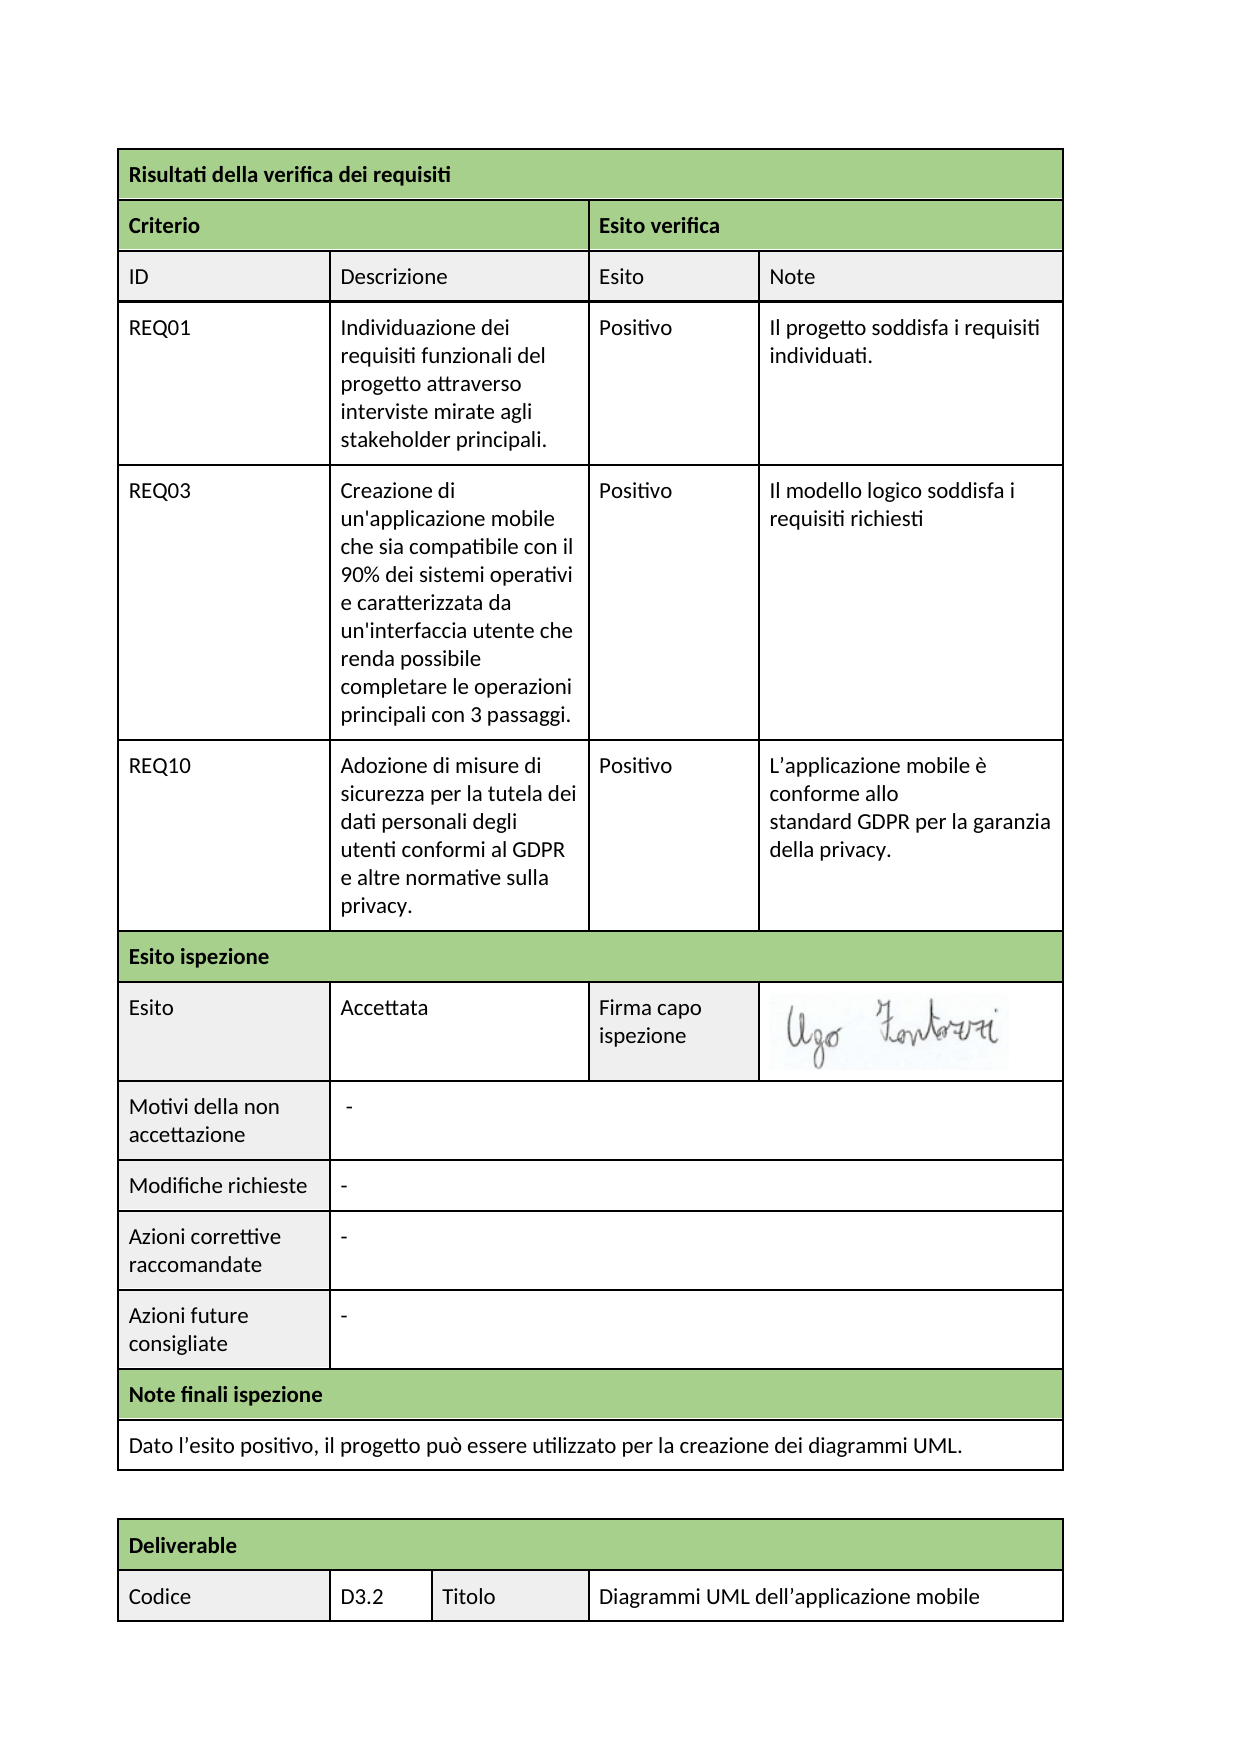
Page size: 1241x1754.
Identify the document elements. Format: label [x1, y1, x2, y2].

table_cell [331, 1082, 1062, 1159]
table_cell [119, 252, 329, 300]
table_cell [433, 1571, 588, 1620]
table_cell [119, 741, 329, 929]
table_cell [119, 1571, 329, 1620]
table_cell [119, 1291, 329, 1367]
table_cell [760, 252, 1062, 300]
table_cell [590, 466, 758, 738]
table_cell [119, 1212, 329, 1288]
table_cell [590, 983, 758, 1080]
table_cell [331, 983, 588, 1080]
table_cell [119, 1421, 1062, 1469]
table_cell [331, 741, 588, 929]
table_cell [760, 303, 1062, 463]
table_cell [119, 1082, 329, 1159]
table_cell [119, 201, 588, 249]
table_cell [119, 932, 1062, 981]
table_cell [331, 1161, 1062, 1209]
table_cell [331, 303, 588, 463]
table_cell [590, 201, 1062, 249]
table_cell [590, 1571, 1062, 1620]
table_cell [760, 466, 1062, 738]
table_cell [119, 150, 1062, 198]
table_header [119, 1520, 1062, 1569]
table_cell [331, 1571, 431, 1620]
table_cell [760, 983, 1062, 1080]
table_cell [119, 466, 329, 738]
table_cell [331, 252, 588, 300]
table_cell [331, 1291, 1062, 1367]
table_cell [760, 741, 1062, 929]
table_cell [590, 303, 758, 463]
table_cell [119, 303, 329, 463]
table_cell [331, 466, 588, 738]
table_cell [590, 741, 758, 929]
picture [769, 993, 1010, 1070]
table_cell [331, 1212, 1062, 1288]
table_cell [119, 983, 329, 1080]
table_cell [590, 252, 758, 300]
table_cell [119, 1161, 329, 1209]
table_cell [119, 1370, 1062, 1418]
